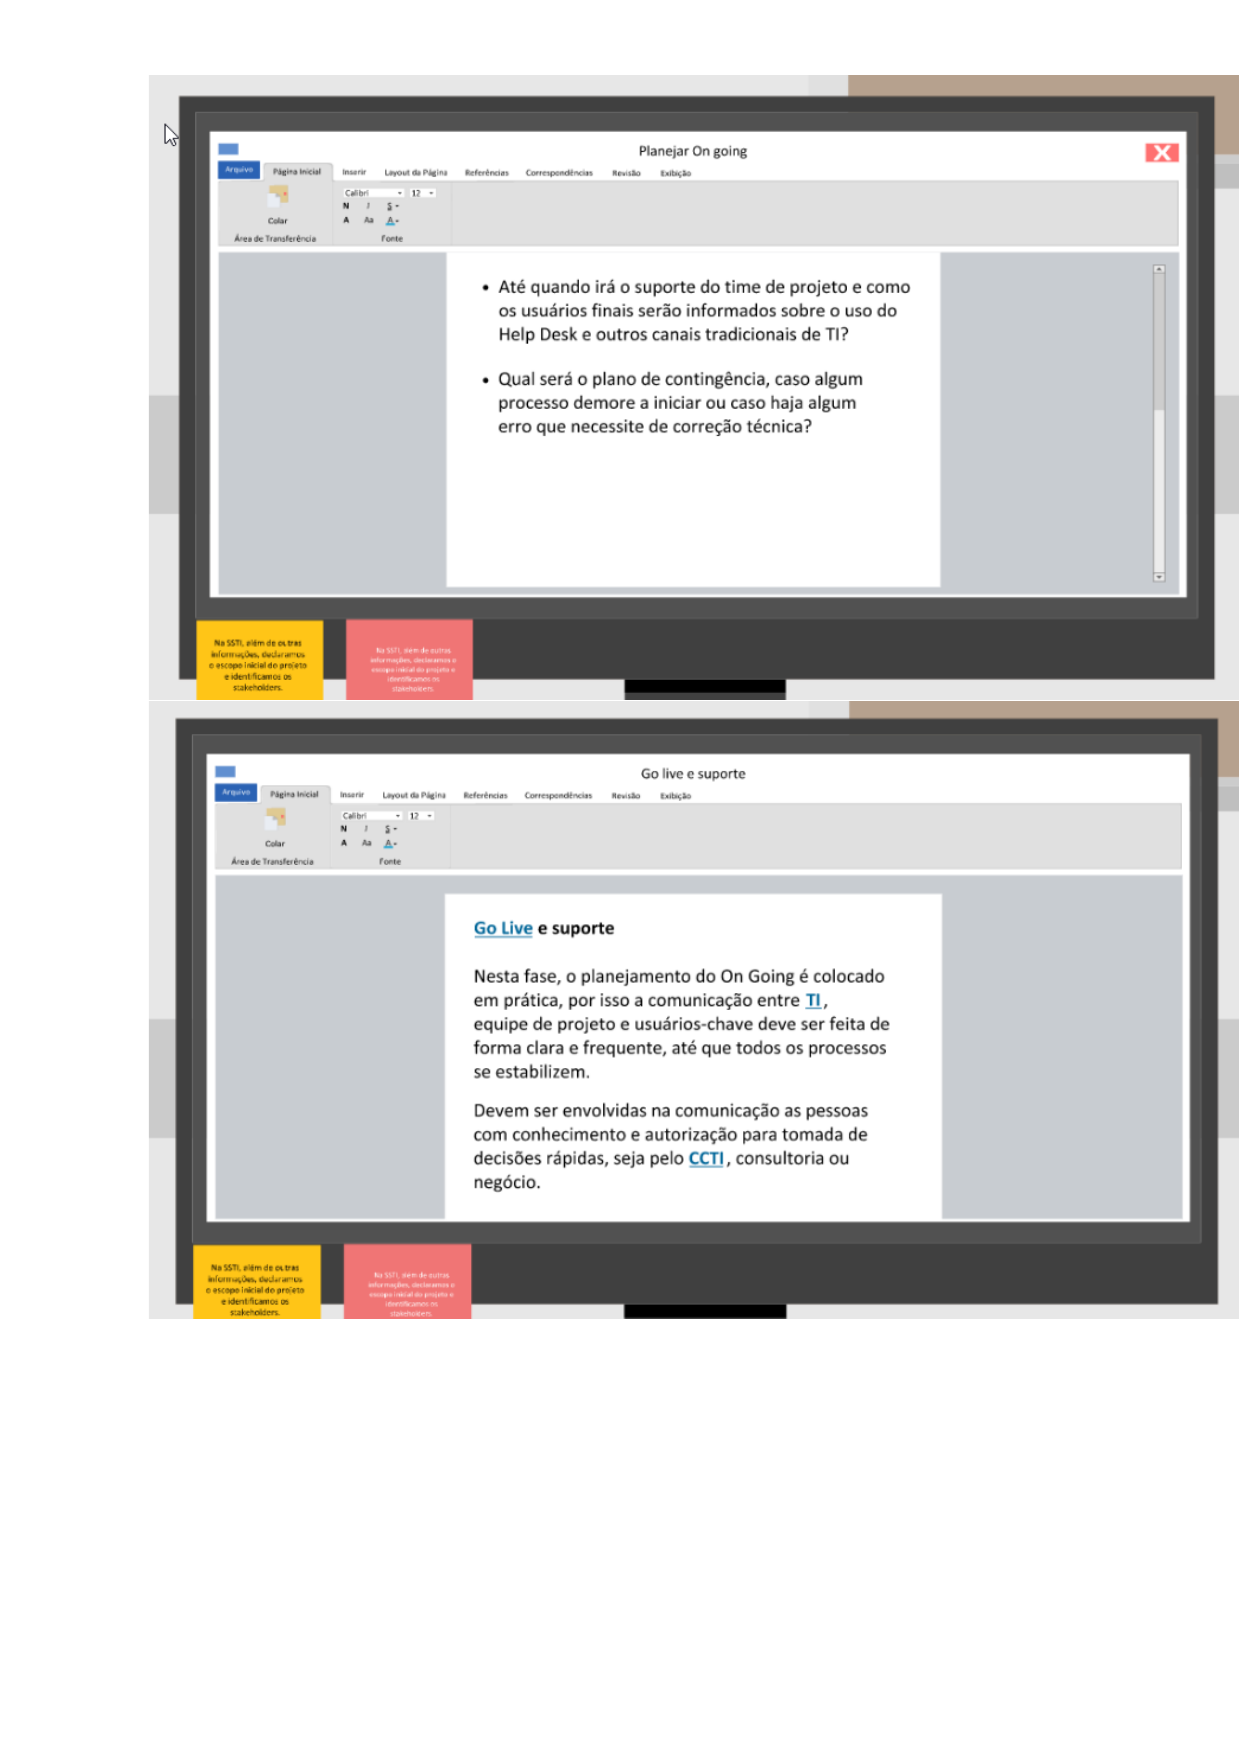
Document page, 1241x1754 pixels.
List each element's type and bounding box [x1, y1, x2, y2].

picture [148, 75, 1239, 700]
picture [148, 701, 1239, 1319]
